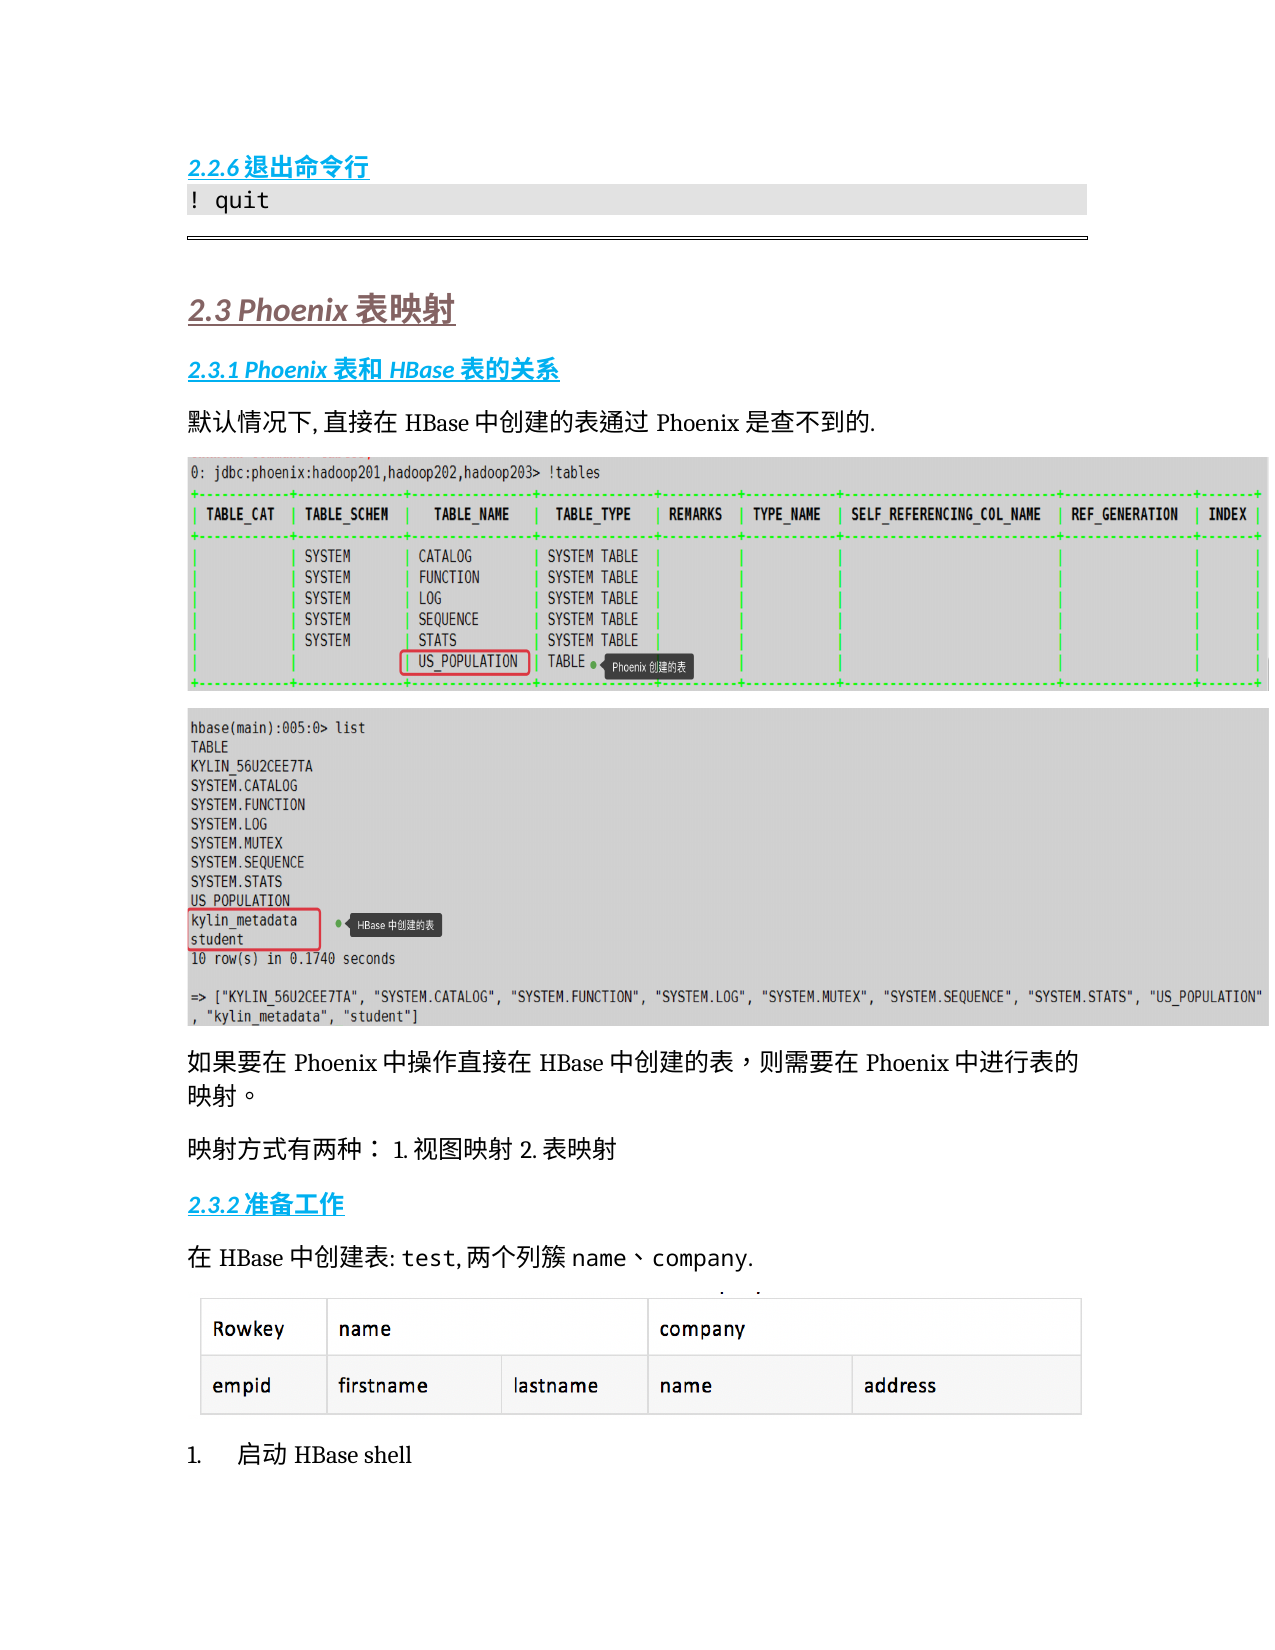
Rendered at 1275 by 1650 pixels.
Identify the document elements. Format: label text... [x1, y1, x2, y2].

text 如果要在 Phoenix 中操作直接在 HBase 中创建的表，则需要在 Phoenix 中进行表的映射。 [187, 1044, 1087, 1113]
text 默认情况下, 直接在 HBase 中创建的表通过 Phoenix 是查不到的. [187, 405, 1087, 439]
picture [187, 708, 1269, 1026]
picture [187, 1292, 1088, 1419]
subtitle 2.2.6 退出命令行 [187, 150, 1087, 184]
list 启动 HBase shell [187, 1437, 1087, 1471]
text 在 HBase 中创建表: test, 两个列簇name、company. [187, 1239, 1087, 1273]
picture [187, 457, 1269, 691]
text 映射方式有两种： 1. 视图映射 2. 表映射 [187, 1131, 1087, 1166]
subtitle 2.3 Phoenix 表映射 [187, 286, 1087, 331]
subtitle 2.3.2 准备工作 [187, 1186, 1087, 1220]
subtitle 2.3.1 Phoenix 表和 HBase 表的关系 [187, 352, 1087, 386]
text ! quit [270, 184, 1087, 215]
